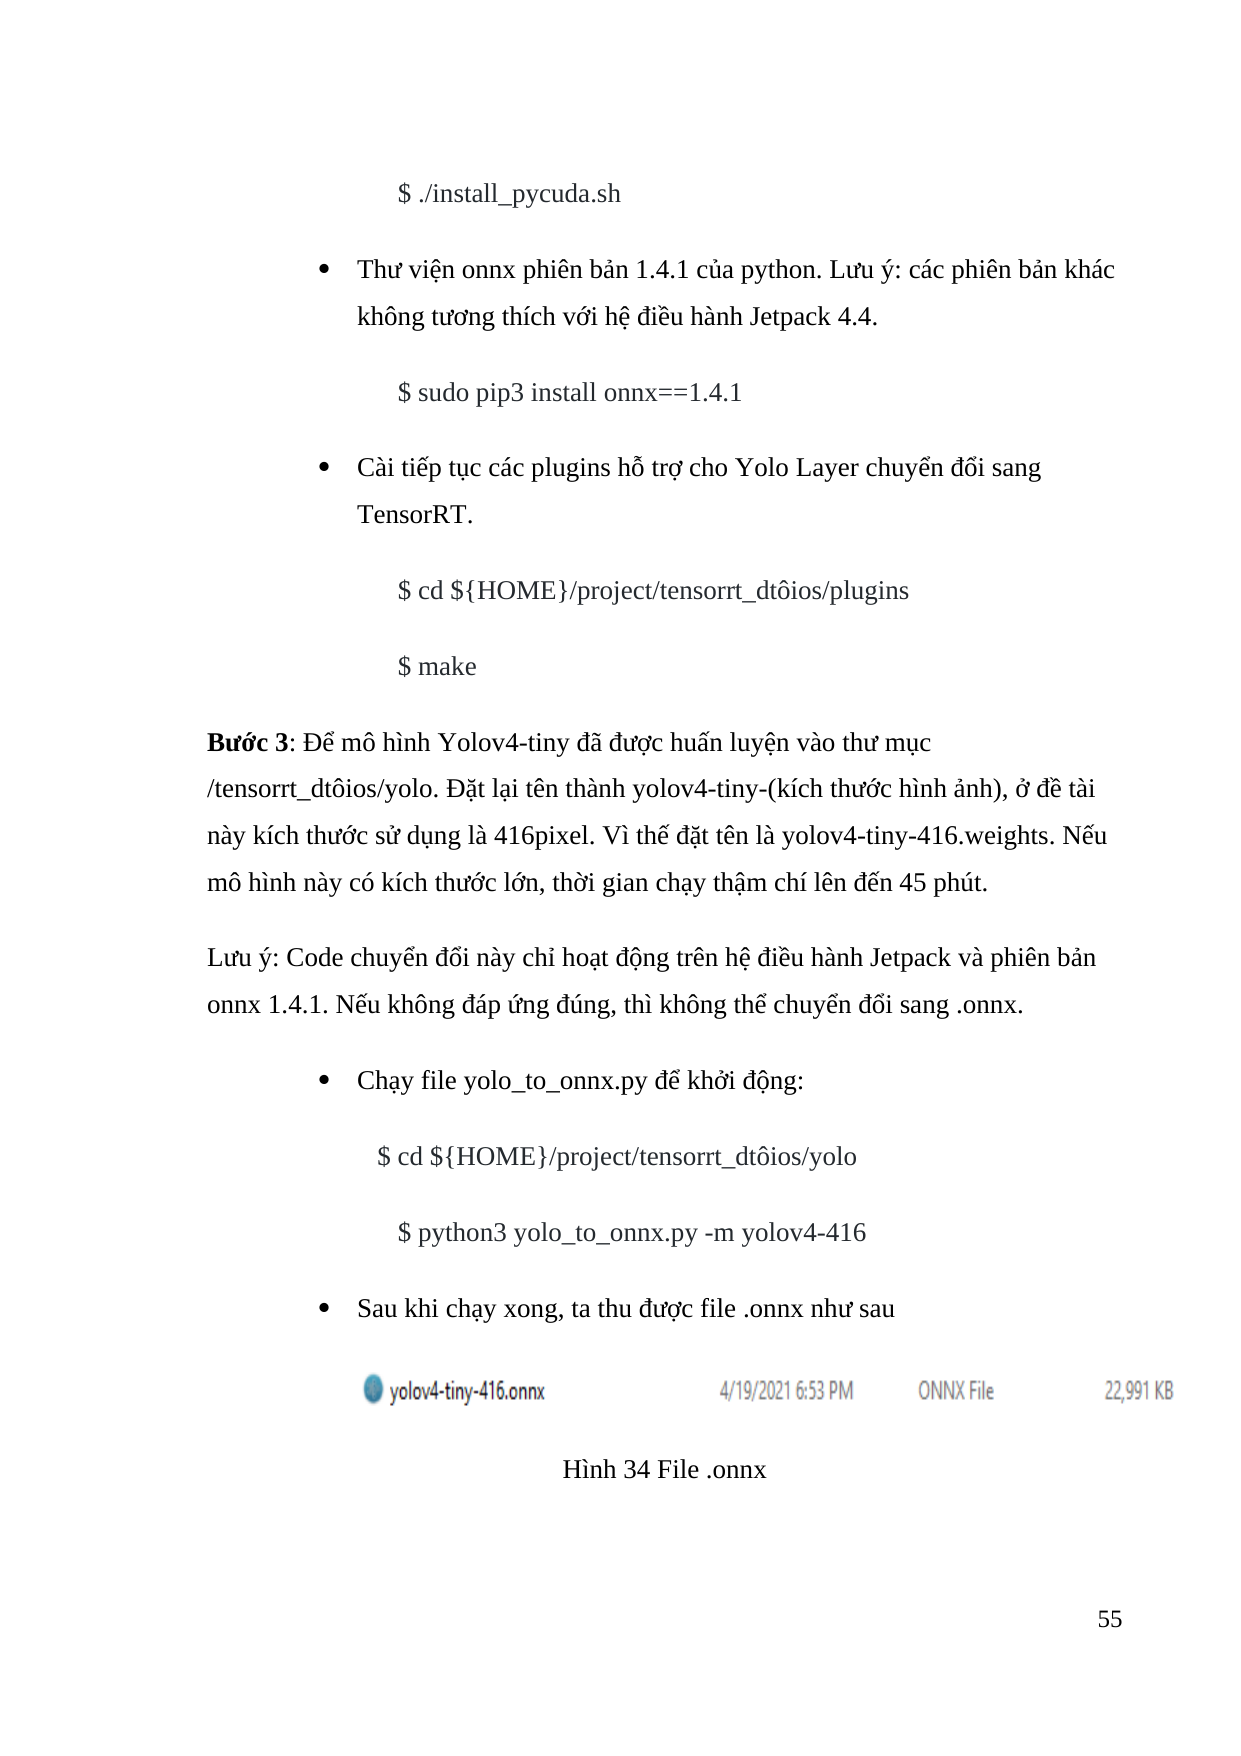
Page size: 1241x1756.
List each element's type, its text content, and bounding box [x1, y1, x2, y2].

text $ make [319, 650, 1122, 681]
text Lưu ý: Code chuyển đổi này chỉ hoạt động trên hệ điều hành Jetpack và phiên bản onnx 1.4.1. Nếu không đáp ứng đúng, thì không thể chuyển đổi sang .onnx. [207, 942, 1122, 1019]
picture [356, 1367, 1189, 1410]
text $ cd ${HOME}/project/tensorrt_dtôios/yolo [357, 1140, 1122, 1171]
text $ python3 yolo_to_onnx.py -m yolov4-416 [207, 1216, 1122, 1247]
list Chạy file yolo_to_onnx.py để khởi động: [319, 1064, 1122, 1095]
text Bước 3: Để mô hình Yolov4-tiny đã được huấn luyện vào thư mục /tensorrt_dtôios/yolo. Đặt lại tên thành yolov4-tiny-(kích thước hình ảnh), ở đề tài này kích thước sử dụng là 416pixel. Vì thế đặt tên là yolov4-tiny-416.weights. Nếu mô hình này có kích thước lớn, thời gian chạy thậm chí lên đến 45 phút. [207, 726, 1122, 897]
list $ cd ${HOME}/project/tensorrt_dtôios/plugins [357, 574, 1122, 605]
text Hình 34 File .onnx [207, 1453, 1122, 1484]
list Sau khi chạy xong, ta thu được file .onnx như sau [319, 1292, 1122, 1323]
list Cài tiếp tục các plugins hỗ trợ cho Yolo Layer chuyển đổi sang TensorRT. [319, 451, 1122, 529]
list Thư viện onnx phiên bản 1.4.1 của python. Lưu ý: các phiên bản khác không tương thích với hệ điều hành Jetpack 4.4. [319, 253, 1122, 331]
text $ ./install_pycuda.sh [394, 177, 1122, 208]
text $ sudo pip3 install onnx==1.4.1 [207, 376, 1122, 407]
